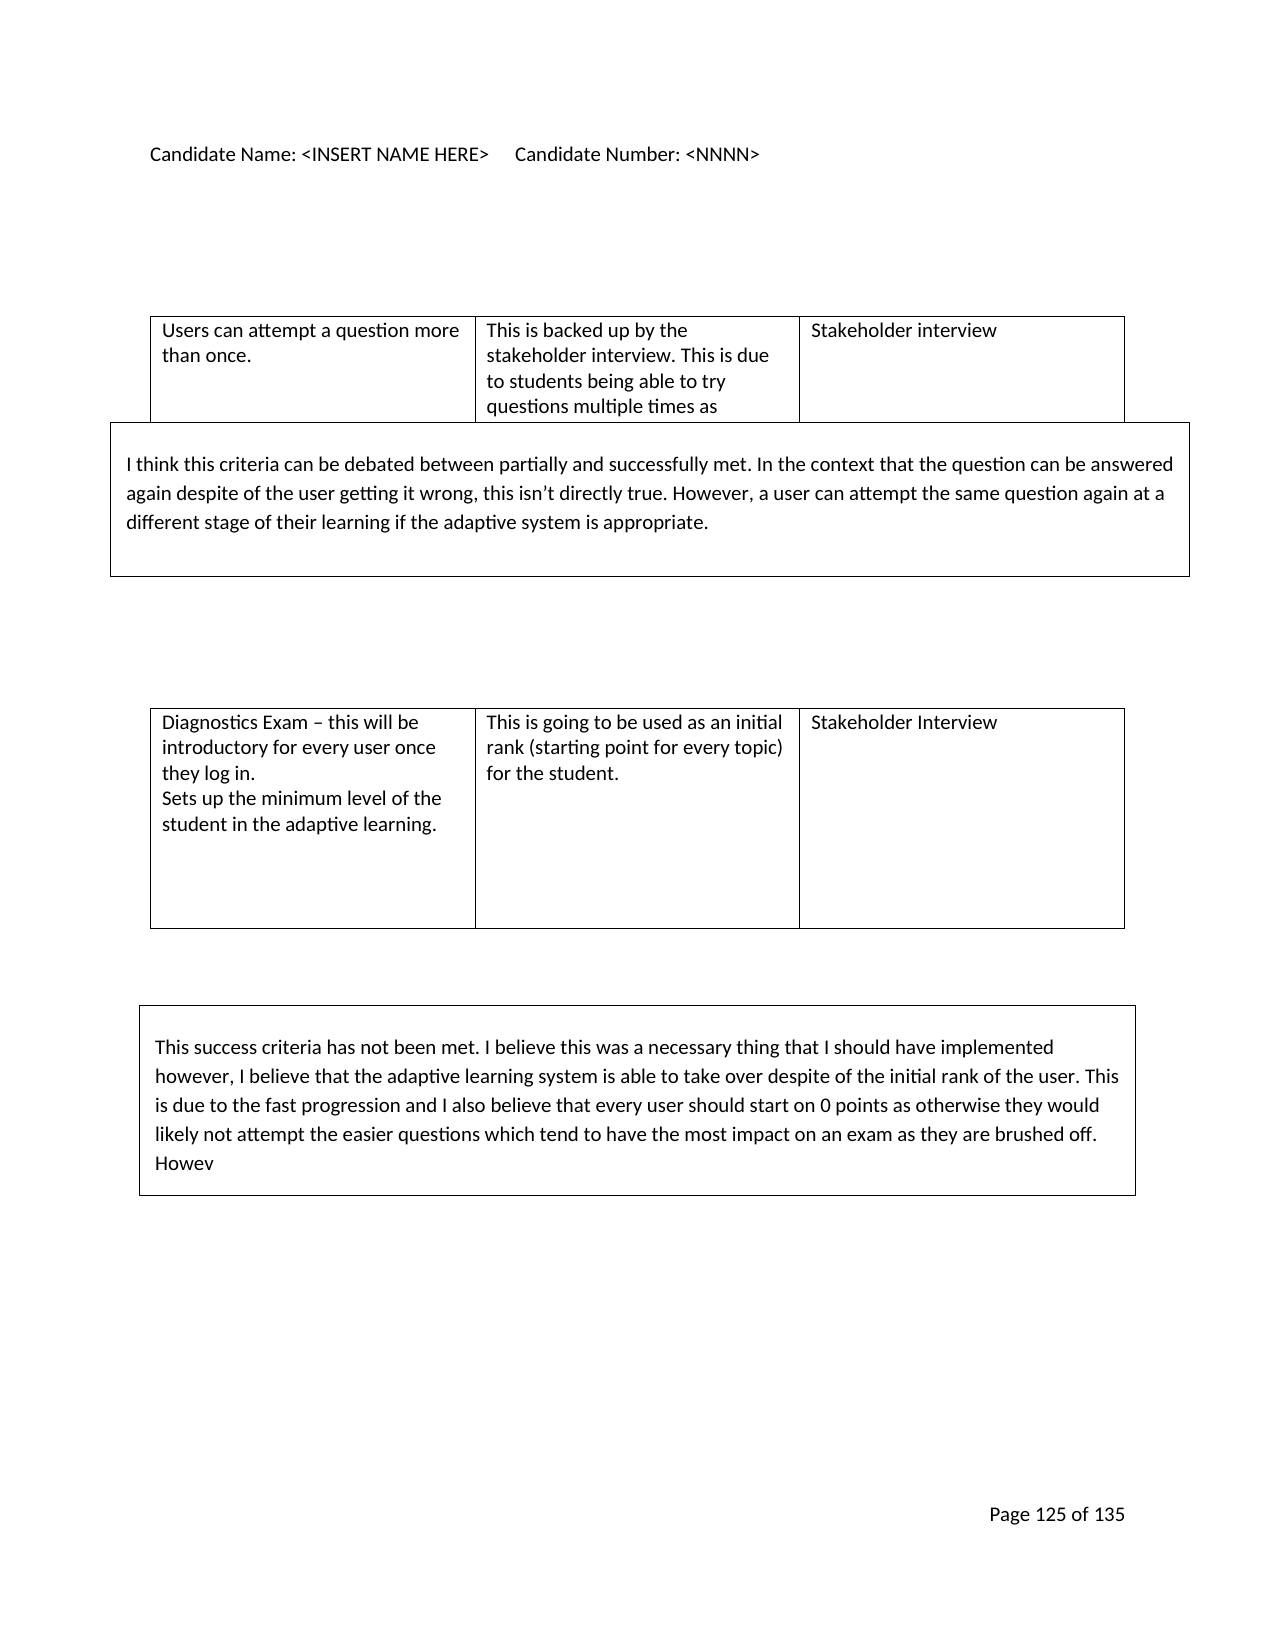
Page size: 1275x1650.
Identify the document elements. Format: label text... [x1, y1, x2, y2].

table_header Stakeholder Interview [800, 709, 1124, 928]
table_header Users can attempt a question more than once. [151, 317, 475, 422]
table_header This is backed up by the stakeholder interview. This is due to students being able to try questions multiple times as practice. [476, 317, 799, 422]
table_header This is going to be used as an initial rank (starting point for every topic) for the student. [476, 709, 799, 928]
table_header Diagnostics Exam – this will be introductory for every user once they log in. Sets up the minimum level of the student in the adaptive learning. [151, 709, 475, 928]
table_header Stakeholder interview [800, 317, 1124, 422]
